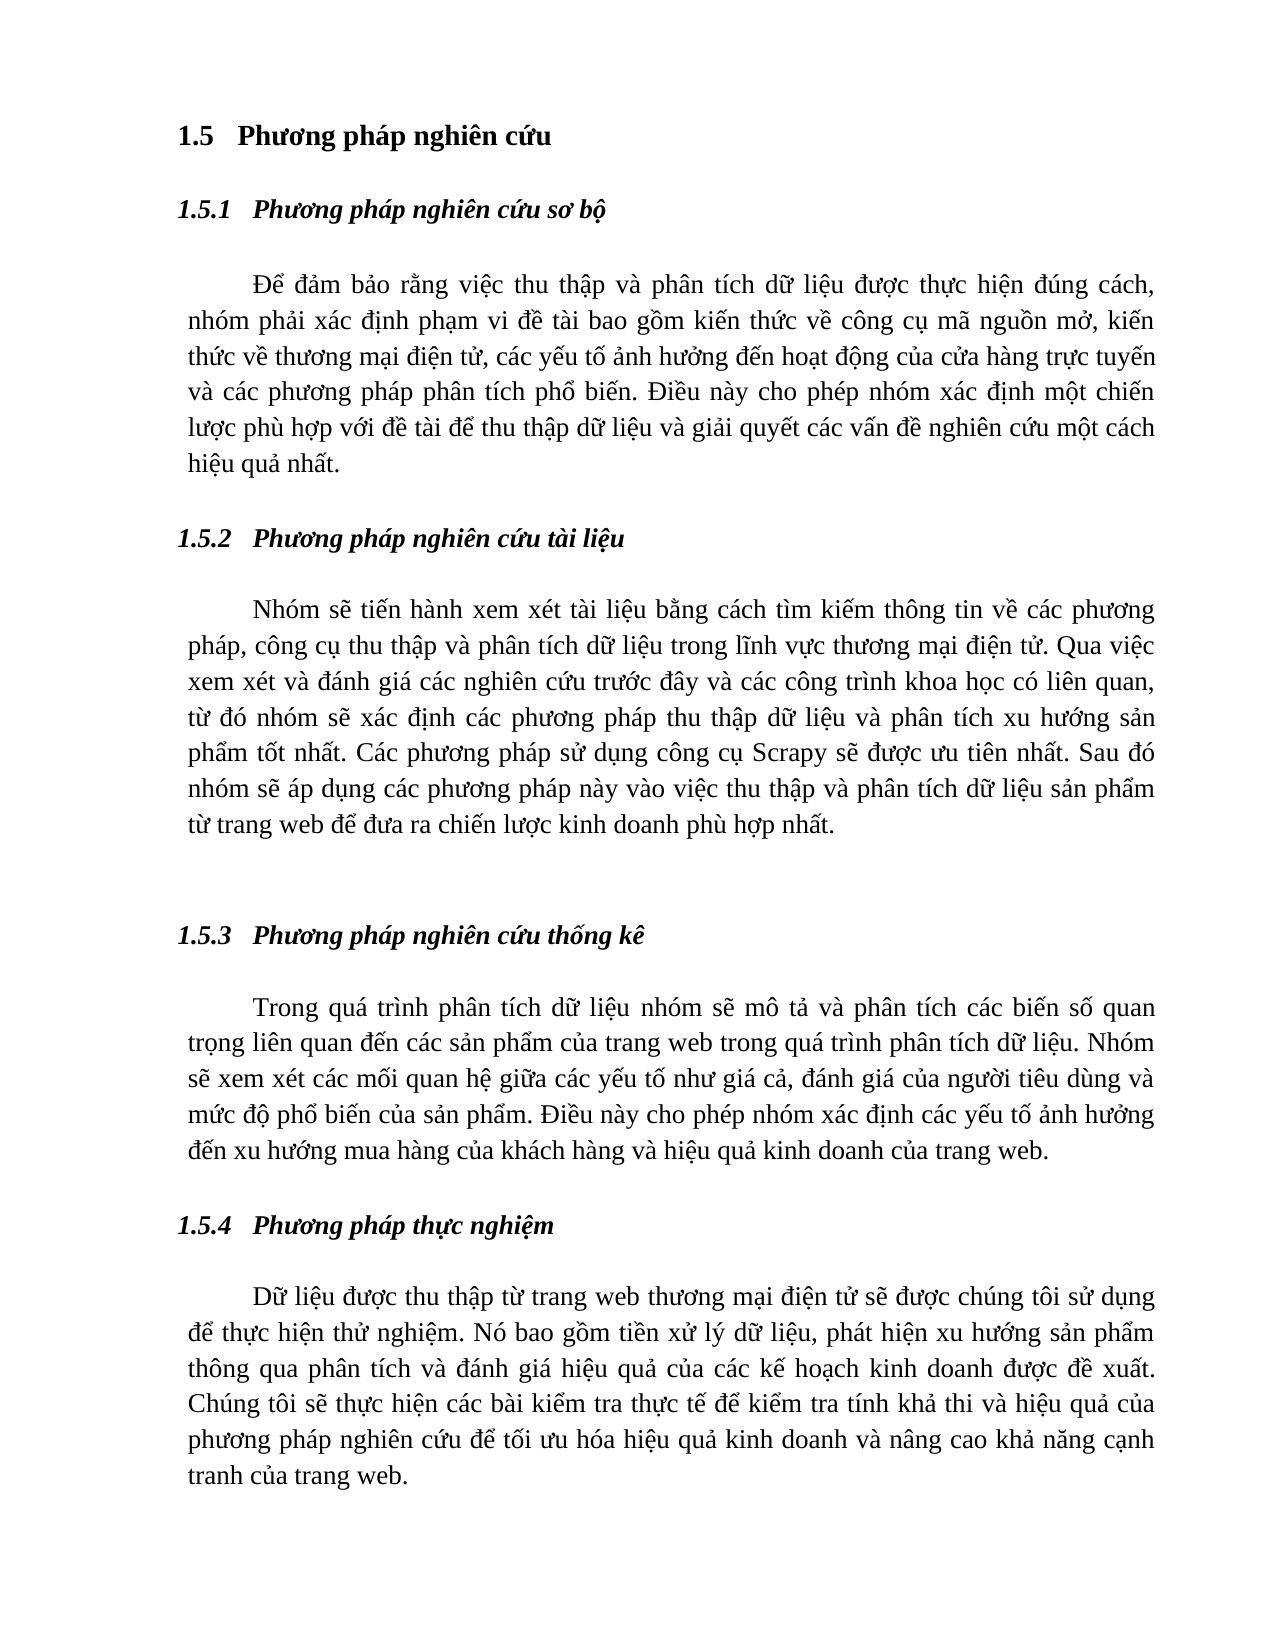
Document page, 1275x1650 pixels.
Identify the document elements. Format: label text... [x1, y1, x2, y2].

text Dữ liệu được thu thập từ trang web thương mại điện tử sẽ được chúng tôi sử dụng để thực hiện thử nghiệm. Nó bao gồm tiền xử lý dữ liệu, phát hiện xu hướng sản phẩm thông qua phân tích và đánh giá hiệu quả của các kế hoạch kinh doanh được đề xuất. Chúng tôi sẽ thực hiện các bài kiểm tra thực tế để kiểm tra tính khả thi và hiệu quả của phương pháp nghiên cứu để tối ưu hóa hiệu quả kinh doanh và nâng cao khả năng cạnh tranh của trang web. [188, 1280, 1157, 1490]
text Trong quá trình phân tích dữ liệu nhóm sẽ mô tả và phân tích các biến số quan trọng liên quan đến các sản phẩm của trang web trong quá trình phân tích dữ liệu. Nhóm sẽ xem xét các mối quan hệ giữa các yếu tố như giá cả, đánh giá của người tiêu dùng và mức độ phổ biến của sản phẩm. Điều này cho phép nhóm xác định các yếu tố ảnh hưởng đến xu hướng mua hàng của khách hàng và hiệu quả kinh doanh của trang web. [188, 991, 1157, 1165]
list Phương pháp nghiên cứu [177, 118, 1157, 152]
text Để đảm bảo rằng việc thu thập và phân tích dữ liệu được thực hiện đúng cách, nhóm phải xác định phạm vi đề tài bao gồm kiến thức về công cụ mã nguồn mở, kiến thức về thương mại điện tử, các yếu tố ảnh hưởng đến hoạt động của cửa hàng trực tuyến và các phương pháp phân tích phổ biến. Điều này cho phép nhóm xác định một chiến lược phù hợp với đề tài để thu thập dữ liệu và giải quyết các vấn đề nghiên cứu một cách hiệu quả nhất. [188, 268, 1157, 478]
list Phương pháp thực nghiệm [177, 1209, 1157, 1240]
list Phương pháp nghiên cứu tài liệu [177, 522, 1157, 553]
list Phương pháp nghiên cứu sơ bộ [177, 193, 1157, 224]
list Phương pháp nghiên cứu thống kê [177, 919, 1157, 950]
text Nhóm sẽ tiến hành xem xét tài liệu bằng cách tìm kiếm thông tin về các phương pháp, công cụ thu thập và phân tích dữ liệu trong lĩnh vực thương mại điện tử. Qua việc xem xét và đánh giá các nghiên cứu trước đây và các công trình khoa học có liên quan, từ đó nhóm sẽ xác định các phương pháp thu thập dữ liệu và phân tích xu hướng sản phẩm tốt nhất. Các phương pháp sử dụng công cụ Scrapy sẽ được ưu tiên nhất. Sau đó nhóm sẽ áp dụng các phương pháp này vào việc thu thập và phân tích dữ liệu sản phẩm từ trang web để đưa ra chiến lược kinh doanh phù hợp nhất. [188, 594, 1157, 839]
